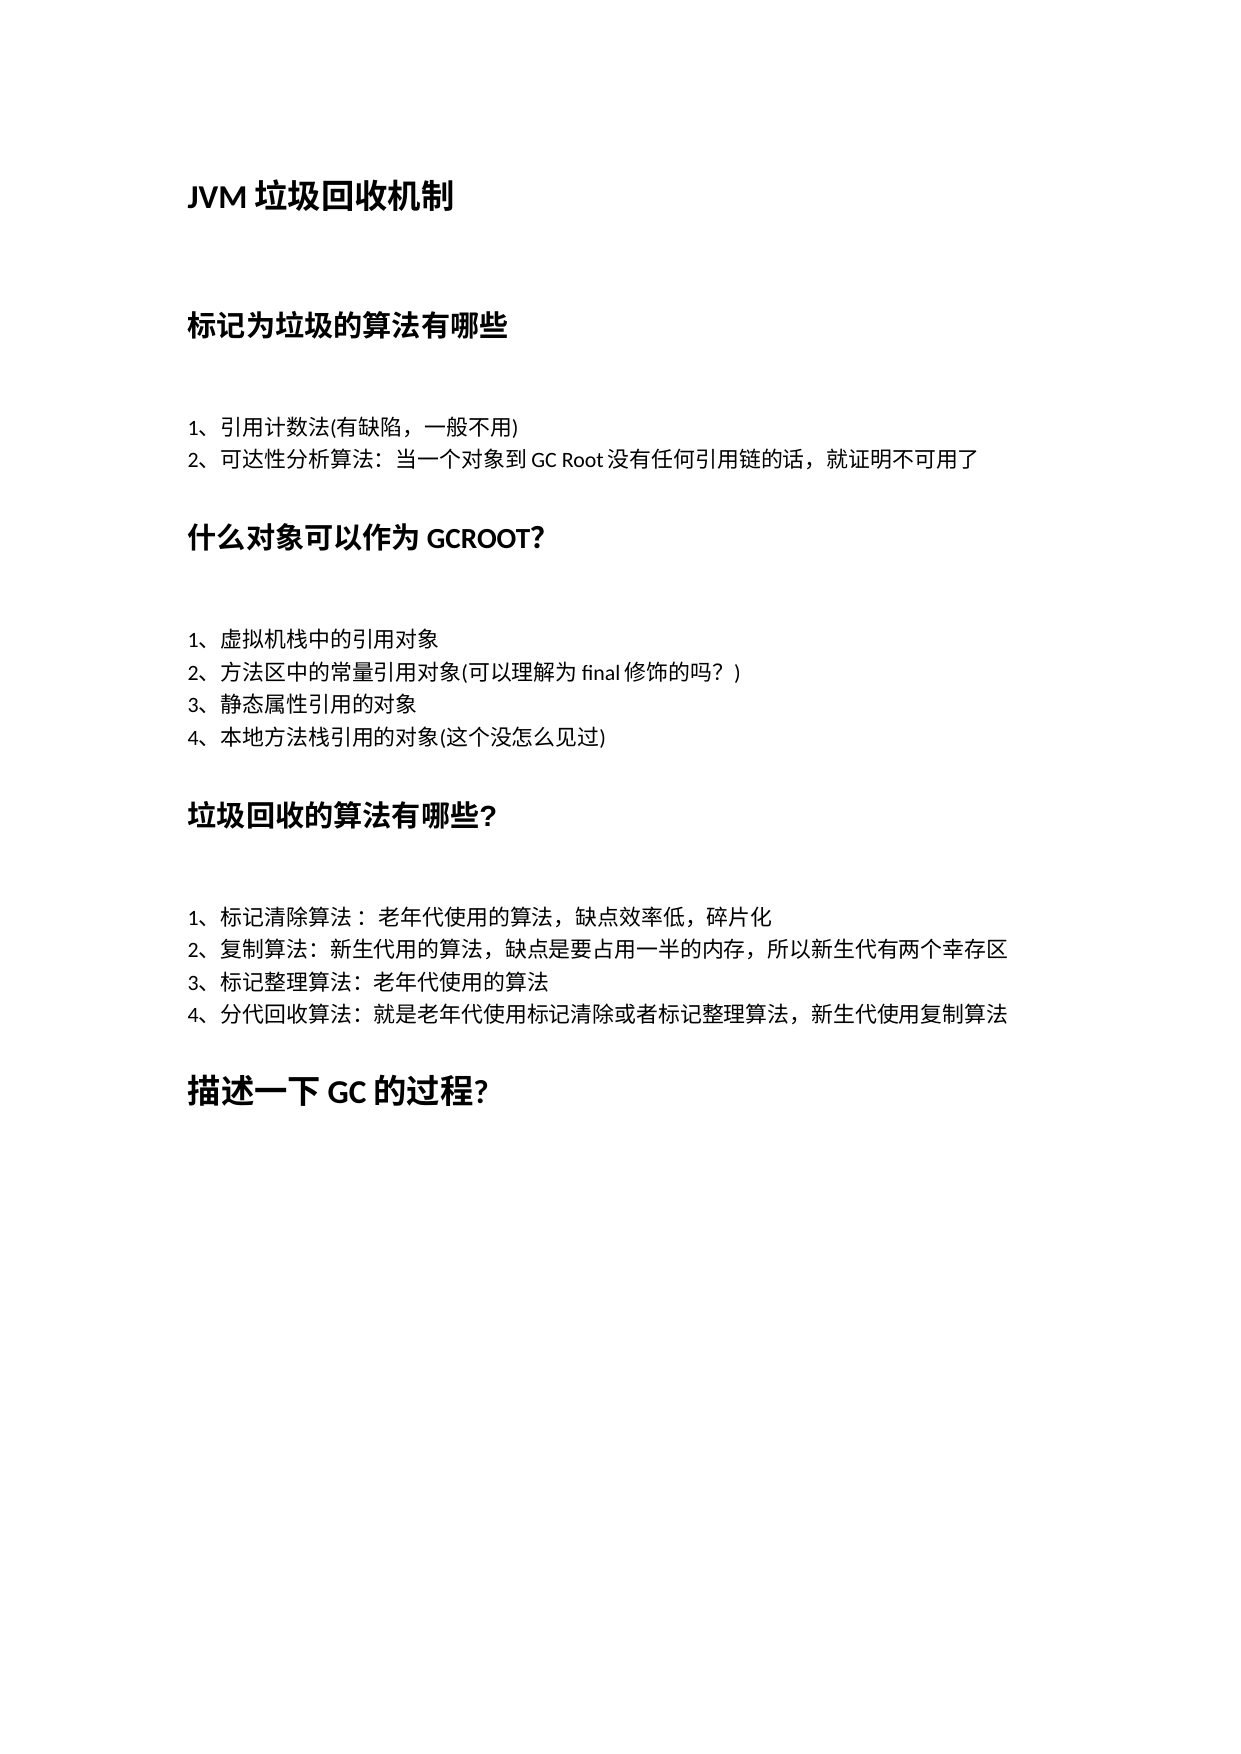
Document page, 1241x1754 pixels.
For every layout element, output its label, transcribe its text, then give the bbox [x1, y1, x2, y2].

text 2、可达性分析算法：当一个对象到GC Root没有任何引用链的话，就证明不可用了 [187, 442, 1053, 474]
subtitle 垃圾回收的算法有哪些? [187, 781, 1053, 846]
list 本地方法栈引用的对象(这个没怎么见过) [187, 719, 1053, 752]
list 方法区中的常量引用对象(可以理解为final修饰的吗？) [187, 654, 1053, 687]
subtitle JVM垃圾回收机制 [187, 162, 1053, 227]
subtitle 标记为垃圾的算法有哪些 [187, 291, 1053, 356]
subtitle 描述一下GC的过程? [187, 1057, 1053, 1122]
list 静态属性引用的对象 [187, 687, 1053, 719]
list 分代回收算法：就是老年代使用标记清除或者标记整理算法，新生代使用复制算法 [187, 997, 1053, 1029]
list 标记清除算法 ：老年代使用的算法，缺点效率低，碎片化 [187, 899, 1053, 932]
list 标记整理算法：老年代使用的算法 [187, 964, 1053, 997]
list 复制算法：新生代用的算法，缺点是要占用一半的内存，所以新生代有两个幸存区 [187, 932, 1053, 964]
text 1、引用计数法(有缺陷，一般不用) [187, 409, 1053, 442]
subtitle 什么对象可以作为GCROOT？ [187, 503, 1053, 568]
list 虚拟机栈中的引用对象 [187, 622, 1053, 654]
